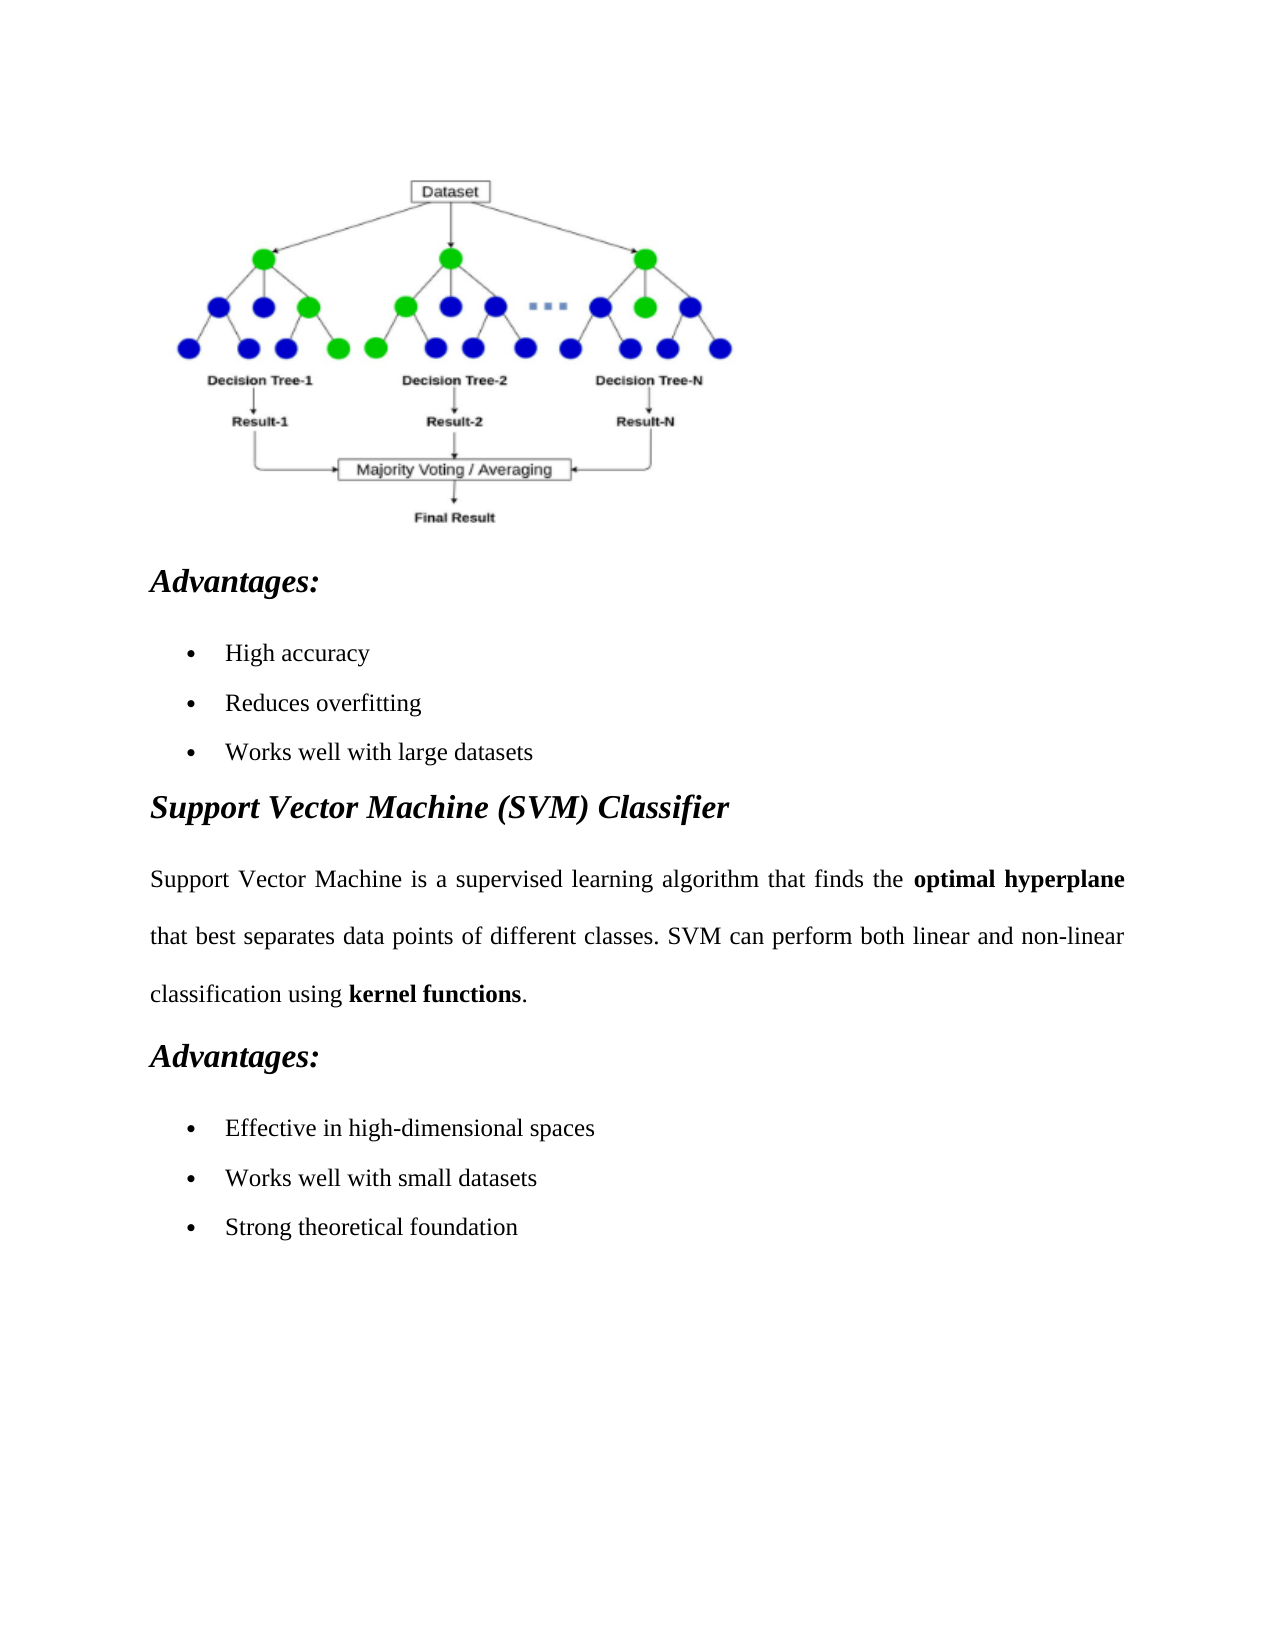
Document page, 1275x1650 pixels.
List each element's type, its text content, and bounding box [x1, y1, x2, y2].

list Reduces overfitting [187, 688, 1125, 716]
picture [150, 150, 774, 533]
text Support Vector Machine is a supervised learning algorithm that finds the optimal hyperplane that best separates data points of different classes. SVM can perform both linear and non-linear classification using kernel functions. [150, 864, 1125, 1007]
list Works well with small datasets [187, 1163, 1125, 1191]
list High accuracy [187, 638, 1125, 667]
list Works well with large datasets [187, 737, 1125, 766]
list Effective in high-dimensional spaces [187, 1113, 1125, 1142]
list Strong theoretical foundation [187, 1212, 1125, 1241]
text Advantages: [150, 561, 1125, 600]
text Support Vector Machine (SVM) Classifier [150, 787, 1125, 825]
text Advantages: [150, 1036, 1125, 1074]
